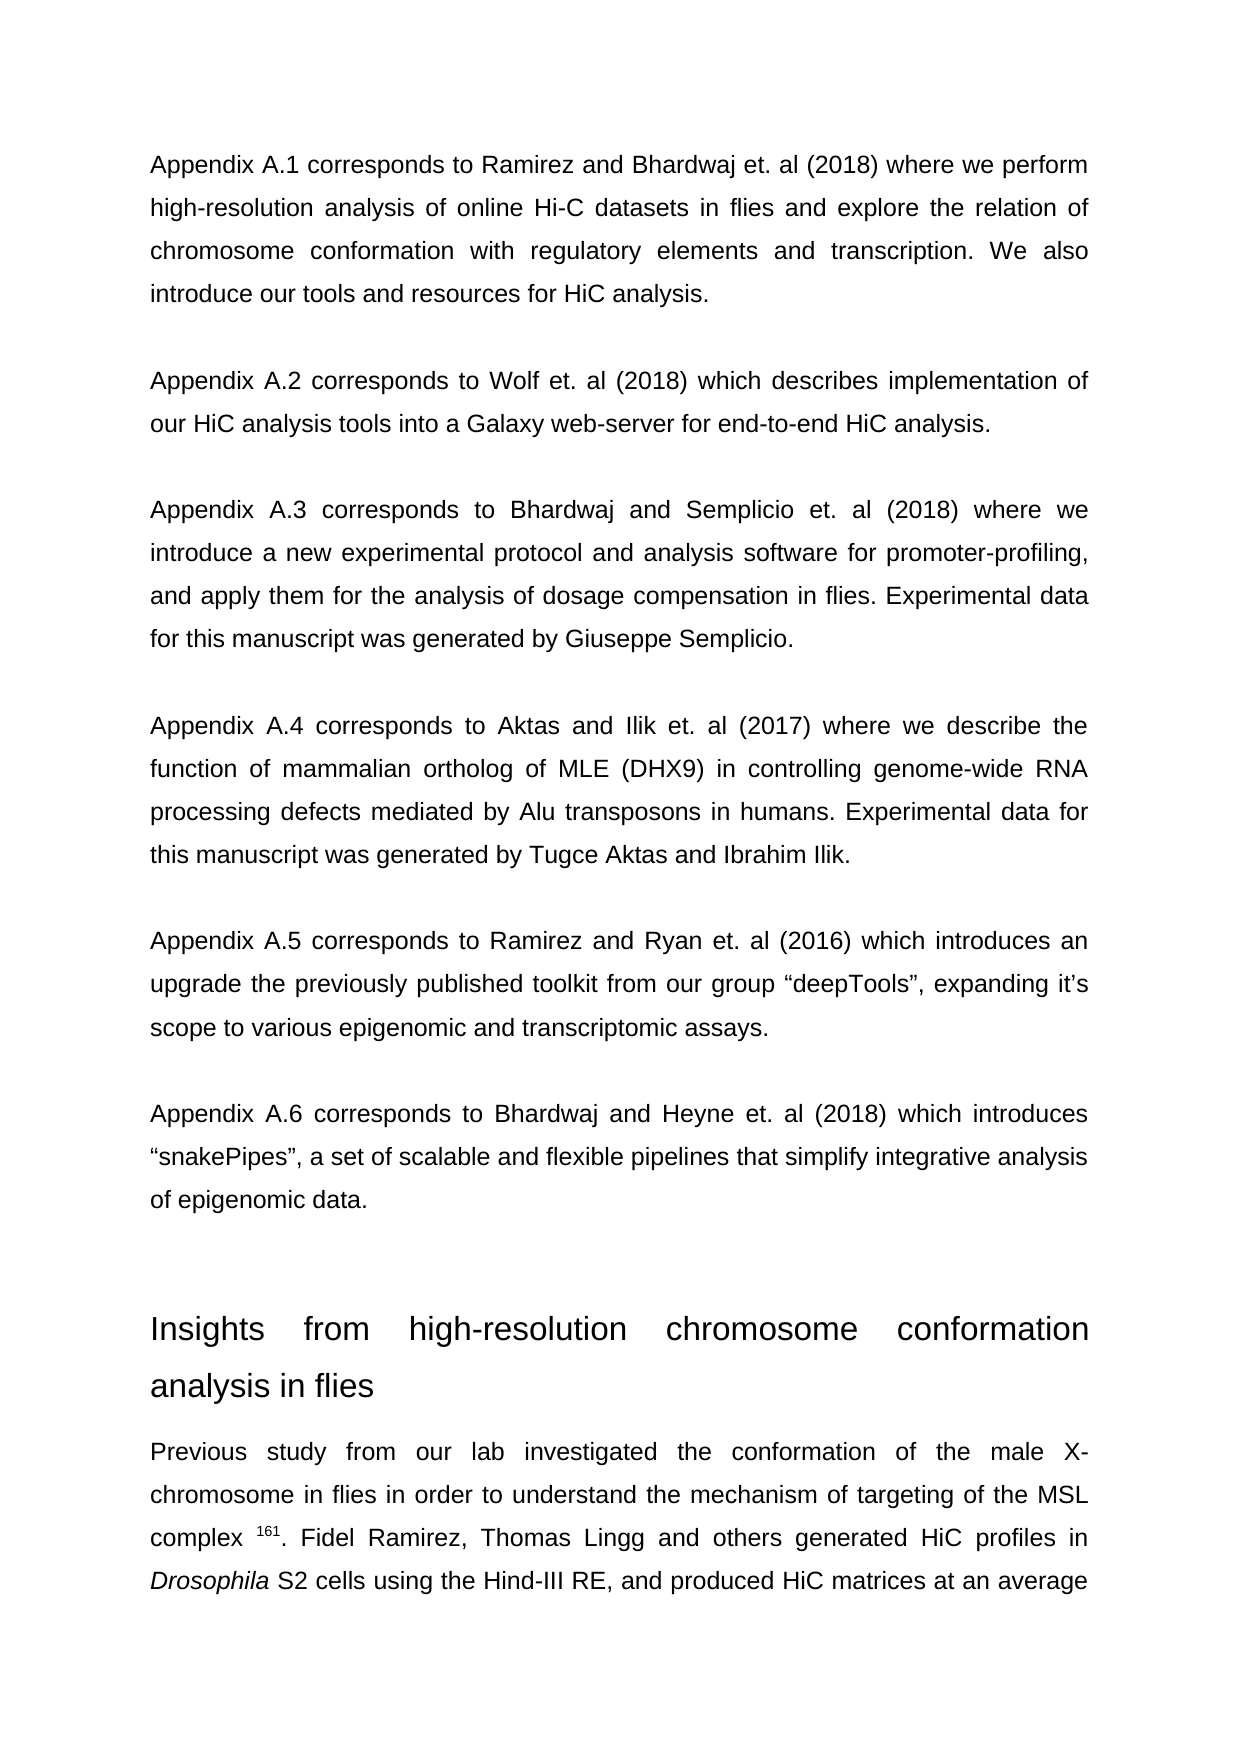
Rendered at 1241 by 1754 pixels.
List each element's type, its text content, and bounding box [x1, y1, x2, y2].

text Appendix A.3 corresponds to Bhardwaj and Semplicio et. al (2018) where we introduce a new experimental protocol and analysis software for promoter-profiling, and apply them for the analysis of dosage compensation in flies. Experimental data for this manuscript was generated by Giuseppe Semplicio. [150, 495, 1090, 653]
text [150, 1436, 1090, 1594]
text Appendix A.5 corresponds to Ramirez and Ryan et. al (2016) which introduces an upgrade the previously published toolkit from our group “deepTools”, expanding it’s scope to various epigenomic and transcriptomic assays. [150, 926, 1090, 1041]
text Appendix A.1 corresponds to Ramirez and Bhardwaj et. al (2018) where we perform high-resolution analysis of online Hi-C datasets in flies and explore the relation of chromosome conformation with regulatory elements and transcription. We also introduce our tools and resources for HiC analysis. [150, 150, 1090, 308]
text Appendix A.2 corresponds to Wolf et. al (2018) which describes implementation of our HiC analysis tools into a Galaxy web-server for end-to-end HiC analysis. [150, 366, 1090, 437]
subtitle Insights from high-resolution chromosome conformation analysis in flies [150, 1309, 1090, 1405]
text Appendix A.6 corresponds to Bhardwaj and Heyne et. al (2018) which introduces “snakePipes”, a set of scalable and flexible pipelines that simplify integrative analysis of epigenomic data. [150, 1099, 1090, 1214]
text Appendix A.4 corresponds to Aktas and Ilik et. al (2017) where we describe the function of mammalian ortholog of MLE (DHX9) in controlling genome-wide RNA processing defects mediated by Alu transposons in humans. Experimental data for this manuscript was generated by Tugce Aktas and Ibrahim Ilik. [150, 711, 1090, 869]
